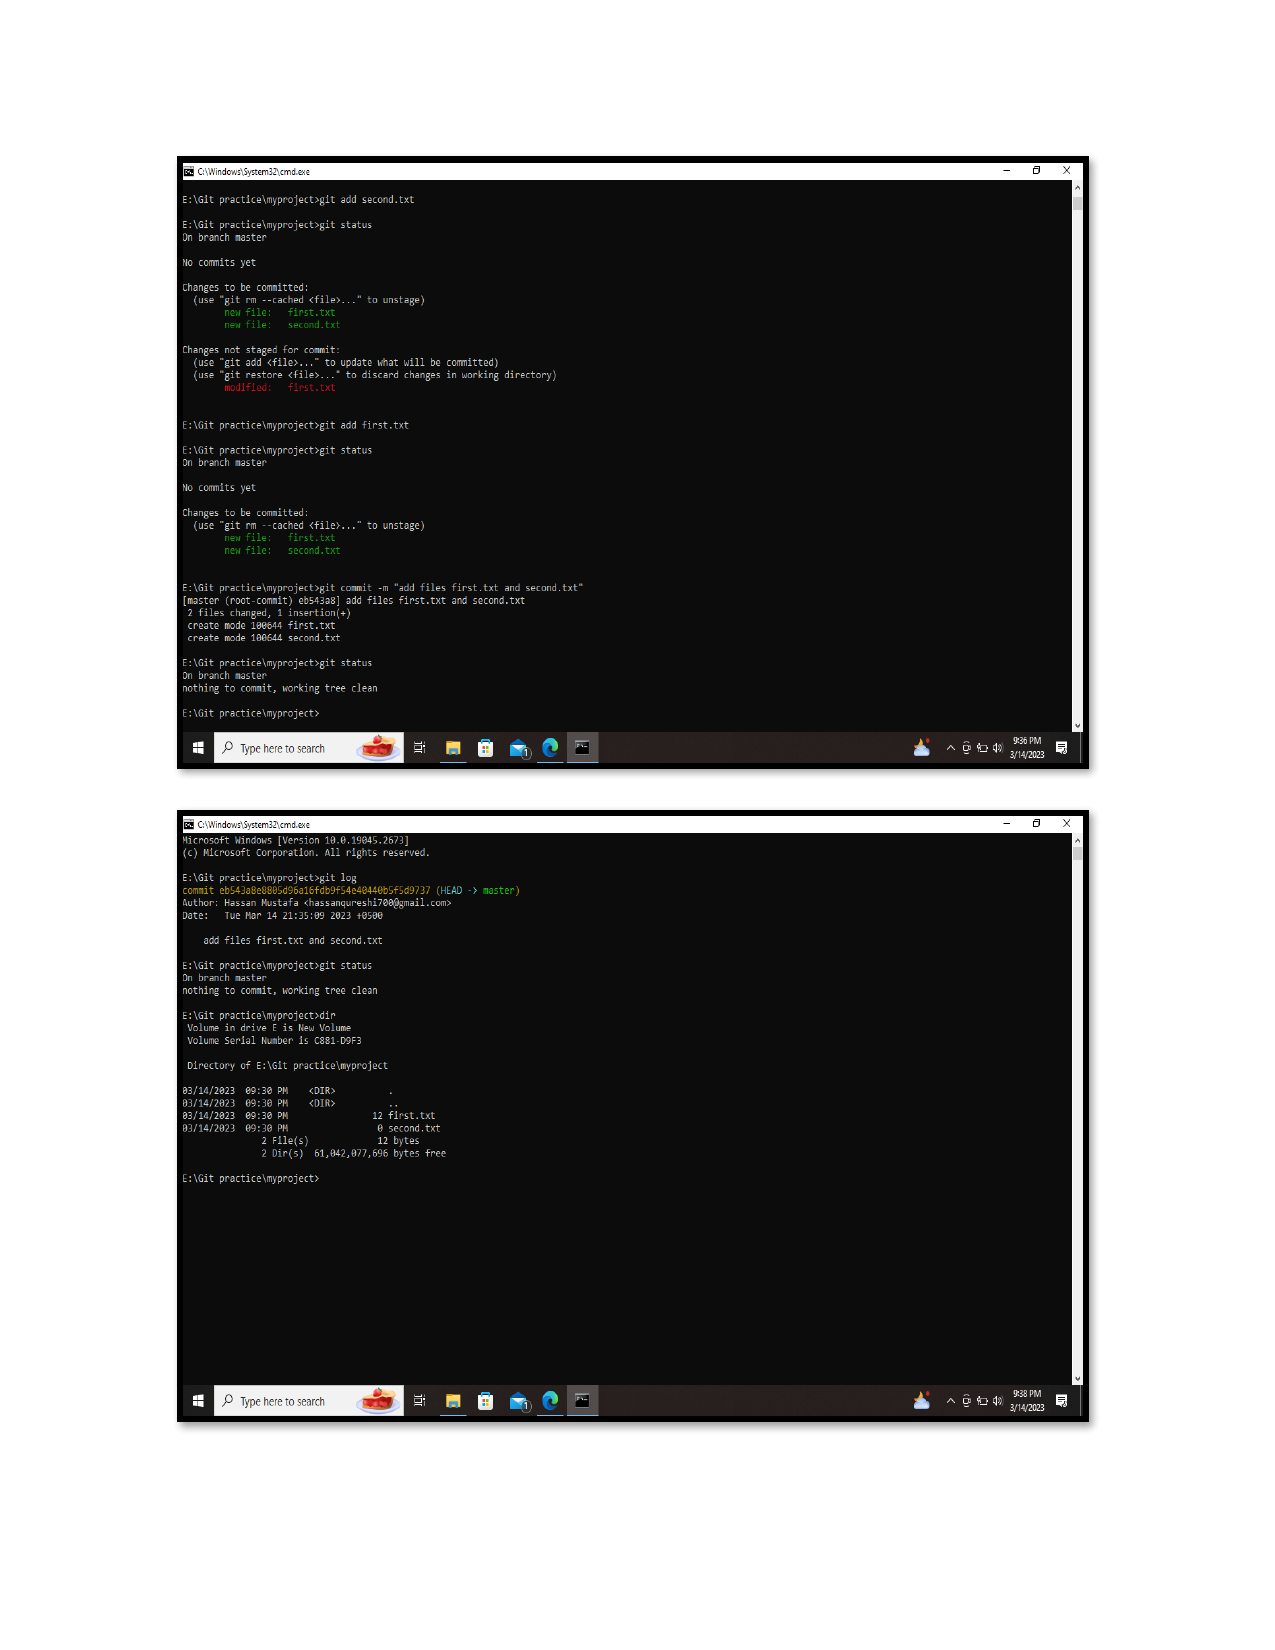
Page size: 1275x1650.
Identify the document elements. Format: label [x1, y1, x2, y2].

picture [183, 163, 1083, 763]
picture [183, 816, 1083, 1416]
